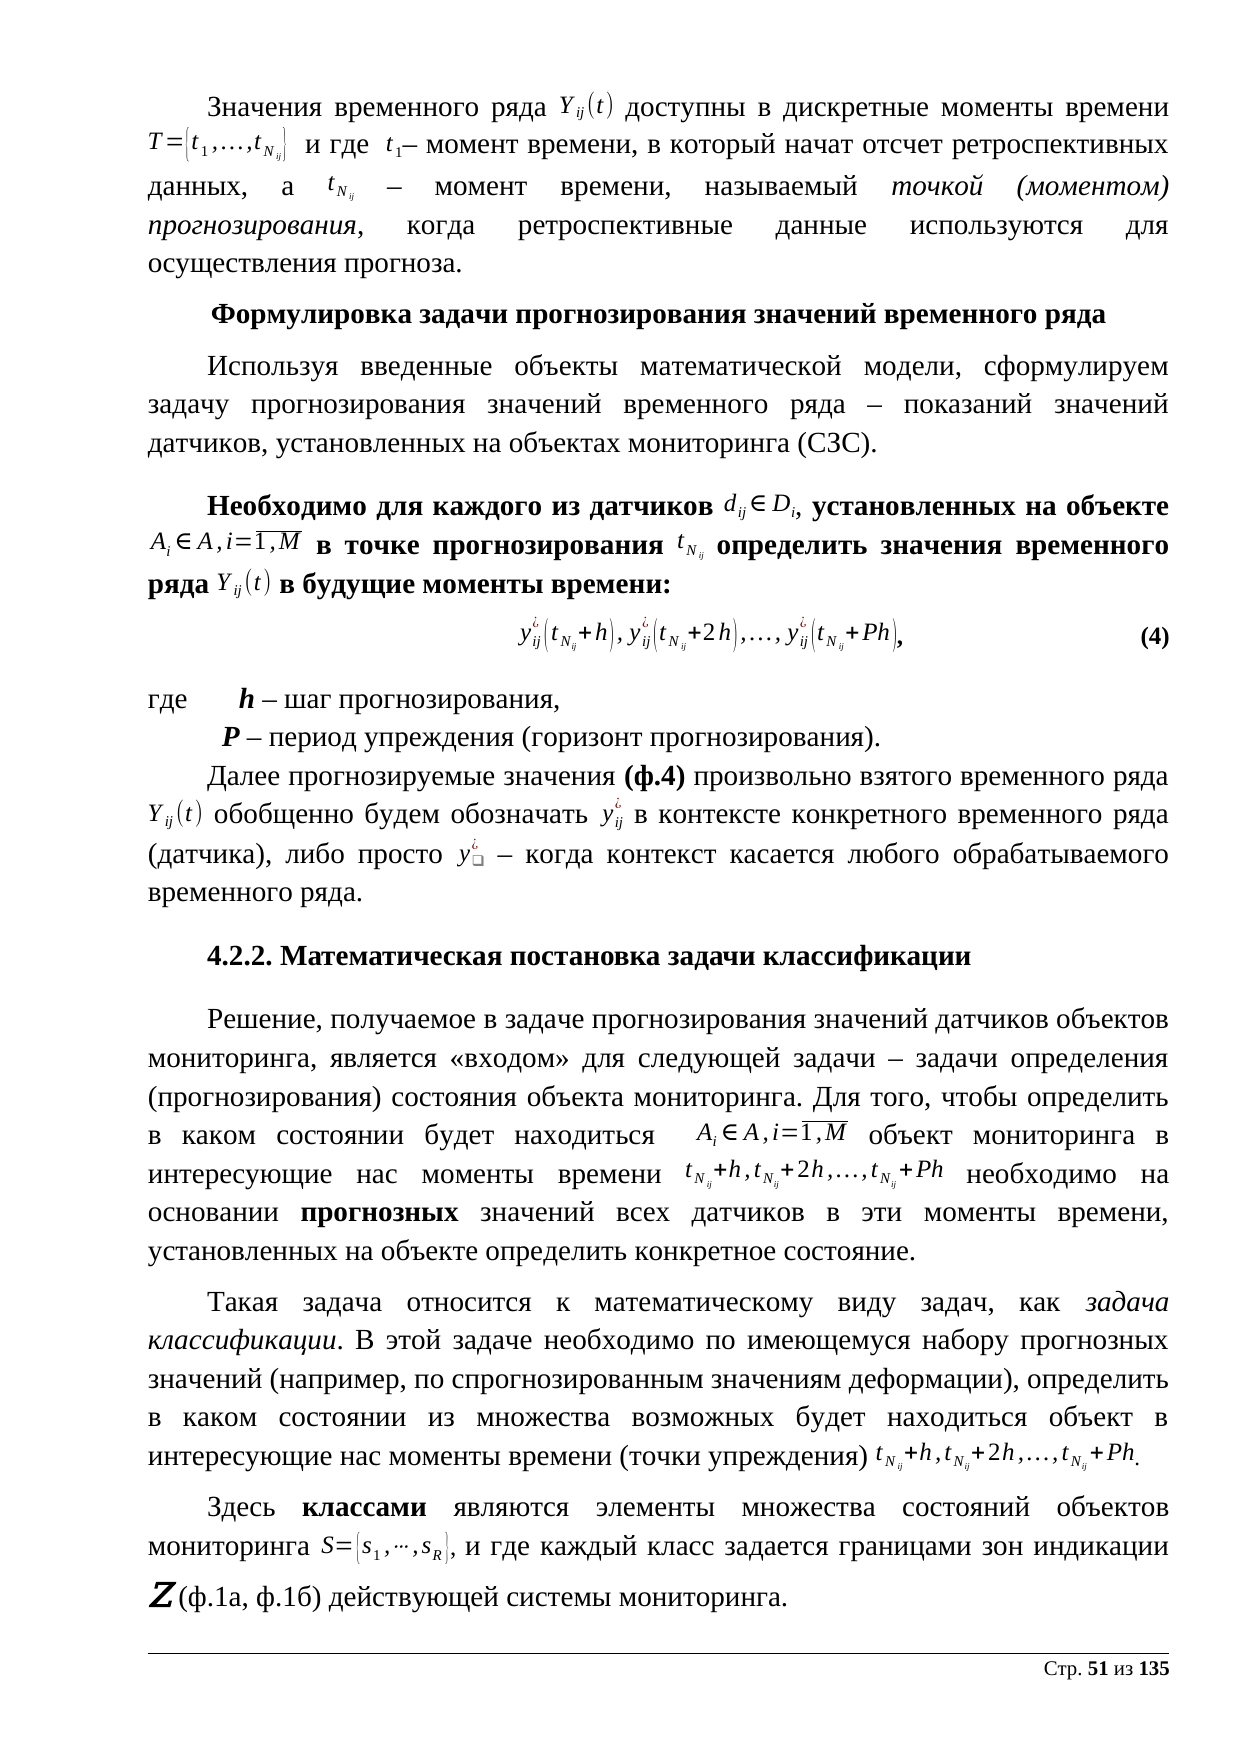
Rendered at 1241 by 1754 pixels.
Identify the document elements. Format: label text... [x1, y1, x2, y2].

text Значения временного ряда доступны в дискретные моменты времени и где – момент времени, в который начат отсчет ретроспективных данных, а – момент времени, называемый точкой (моментом) прогнозирования, когда ретроспективные данные используются для осуществления прогноза. [148, 89, 1169, 279]
text 4.2.2. Математическая постановка задачи классификации [148, 938, 1169, 972]
text Такая задача относится к математическому виду задач, как задача классификации. В этой задаче необходимо по имеющемуся набору прогнозных значений (например, по спрогнозированным значениям деформации), определить в каком состоянии из множества возможных будет находиться объект в интересующие нас моменты времени (точки упреждения) . [148, 1284, 1169, 1472]
text Далее прогнозируемые значения (ф.4) произвольно взятого временного ряда обобщенно будем обозначать в контексте конкретного временного ряда (датчика), либо просто – когда контекст касается любого обрабатываемого временного ряда. [148, 758, 1169, 908]
text Необходимо для каждого из датчиков , установленных на объекте в точке прогнозирования определить значения временного ряда в будущие моменты времени: [148, 488, 1169, 599]
text , (4) [148, 617, 1169, 654]
text Используя введенные объекты математической модели, сформулируем задачу прогнозирования значений временного ряда – показаний значений датчиков, установленных на объектах мониторинга (СЗС). [148, 348, 1169, 458]
text Формулировка задачи прогнозирования значений временного ряда [148, 297, 1169, 330]
text Решение, получаемое в задаче прогнозирования значений датчиков объектов мониторинга, является «входом» для следующей задачи – задачи определения (прогнозирования) состояния объекта мониторинга. Для того, чтобы определить в каком состоянии будет находиться объект мониторинга в интересующие нас моменты времени необходимо на основании прогнозных значений всех датчиков в эти моменты времени, установленных на объекте определить конкретное состояние. [148, 1002, 1169, 1266]
text где h – шаг прогнозирования, [148, 681, 1169, 714]
text P – период упреждения (горизонт прогнозирования). [148, 719, 1169, 753]
text Здесь классами являются элементы множества состояний объектов мониторинга , и где каждый класс задается границами зон индикации Z (ф.1а, ф.1б) действующей системы мониторинга. [148, 1489, 1169, 1613]
